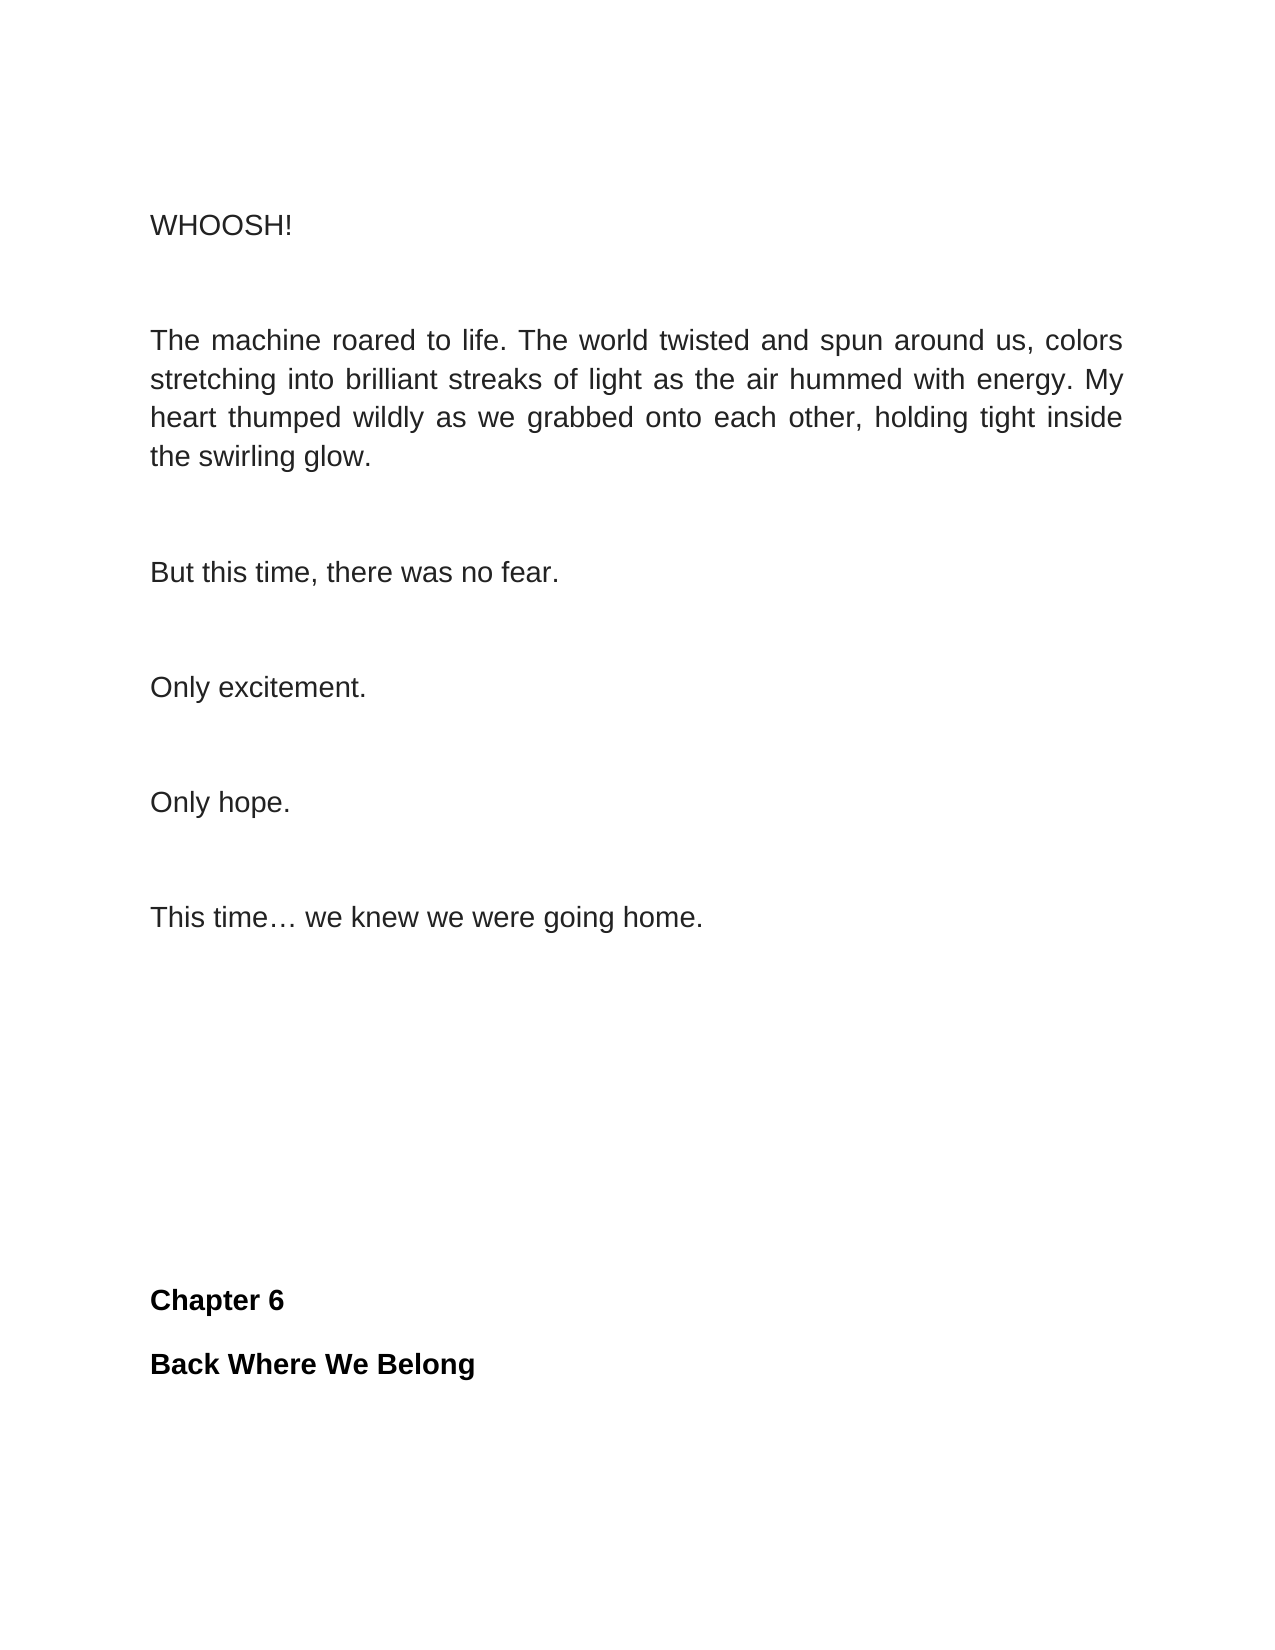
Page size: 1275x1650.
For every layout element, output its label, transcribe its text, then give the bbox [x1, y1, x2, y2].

text But this time, there was no fear. [150, 554, 1125, 588]
text The machine roared to life. The world twisted and spun around us, colors stretching into brilliant streaks of light as the air hummed with energy. My heart thumped wildly as we grabbed onto each other, holding tight inside the swirling glow. [150, 323, 1125, 473]
text This time… we knew we were going home. [150, 900, 1125, 934]
text Only hope. [150, 785, 1125, 818]
text Back Where We Belong [150, 1347, 1125, 1381]
text Only excitement. [150, 670, 1125, 703]
text Chapter 6 [150, 1283, 1125, 1317]
text WHOOSH! [150, 208, 1125, 241]
